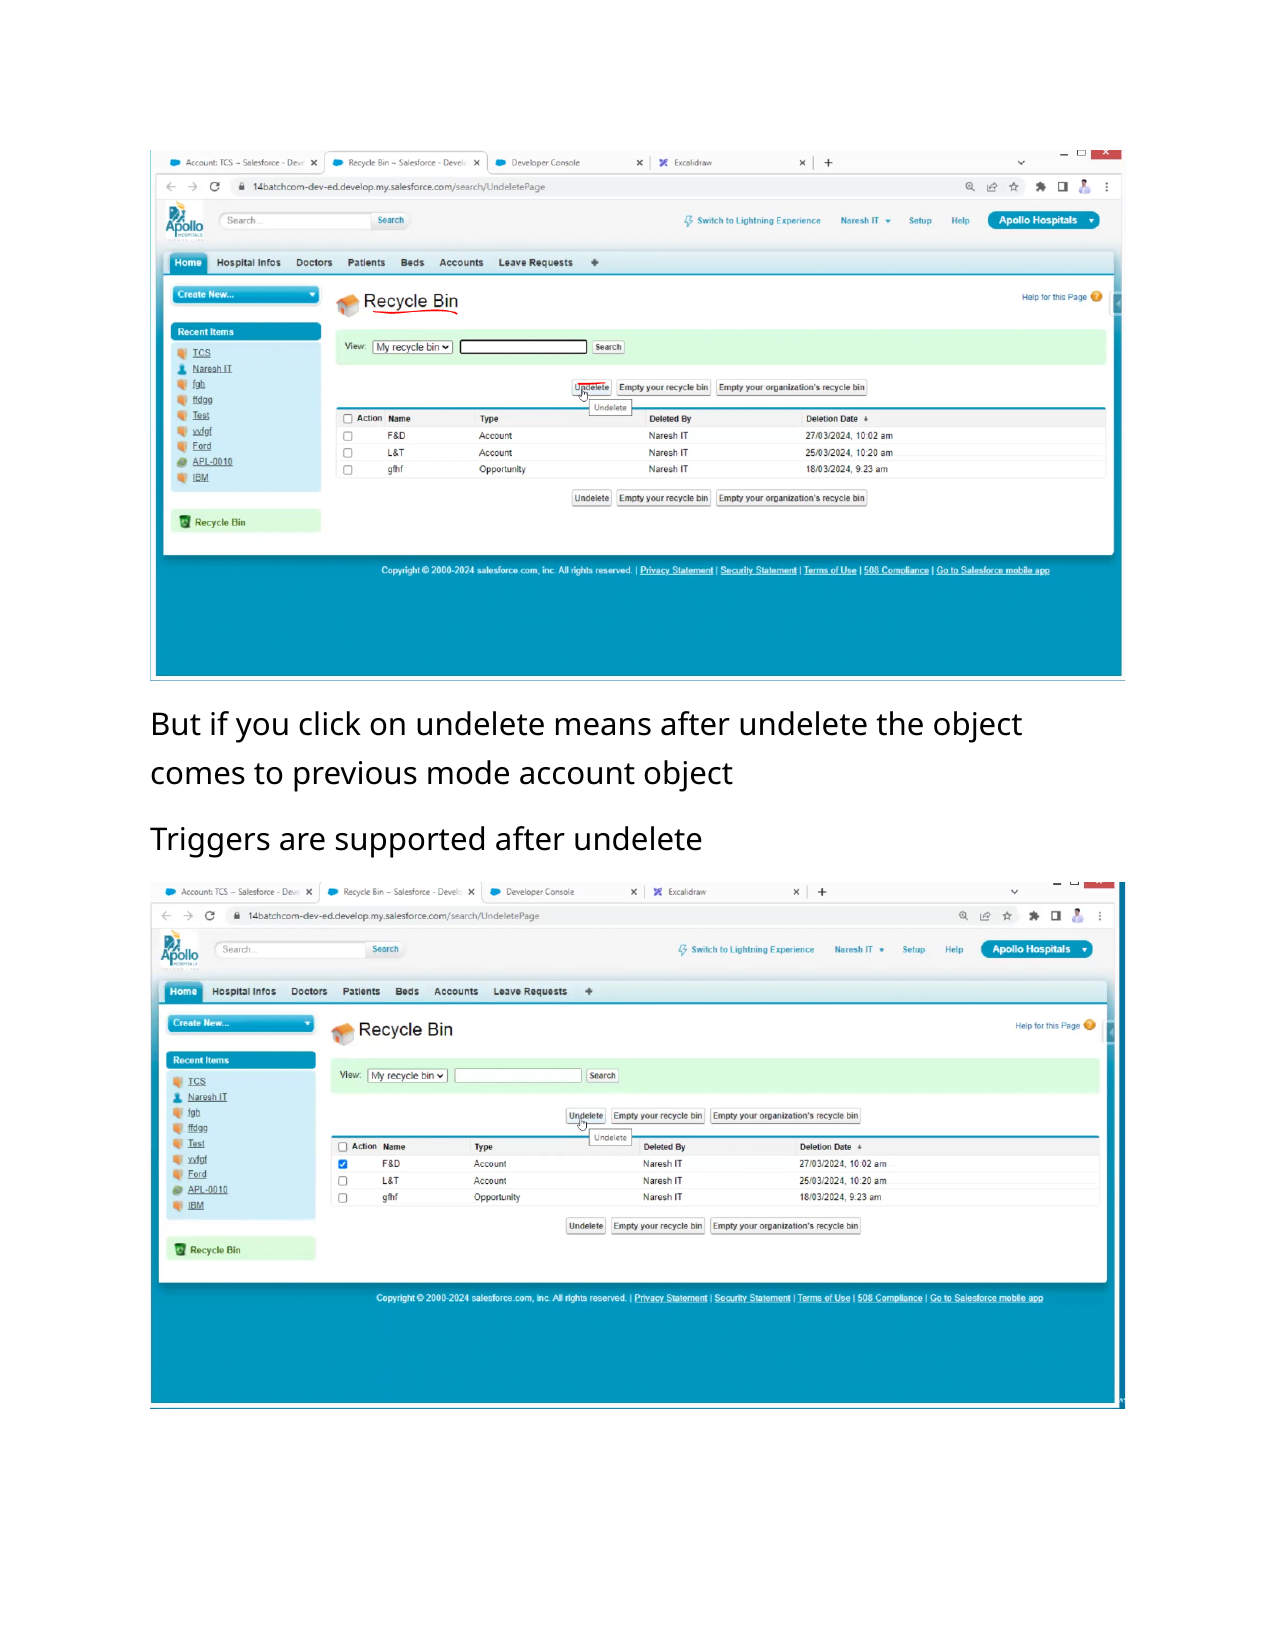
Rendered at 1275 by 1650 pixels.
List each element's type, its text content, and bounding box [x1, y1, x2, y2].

picture [150, 150, 1125, 681]
text Triggers are supported after undelete [150, 817, 1125, 859]
picture [150, 882, 1125, 1409]
text But if you click on undelete means after undelete the object comes to previous mode account object [150, 702, 1125, 793]
